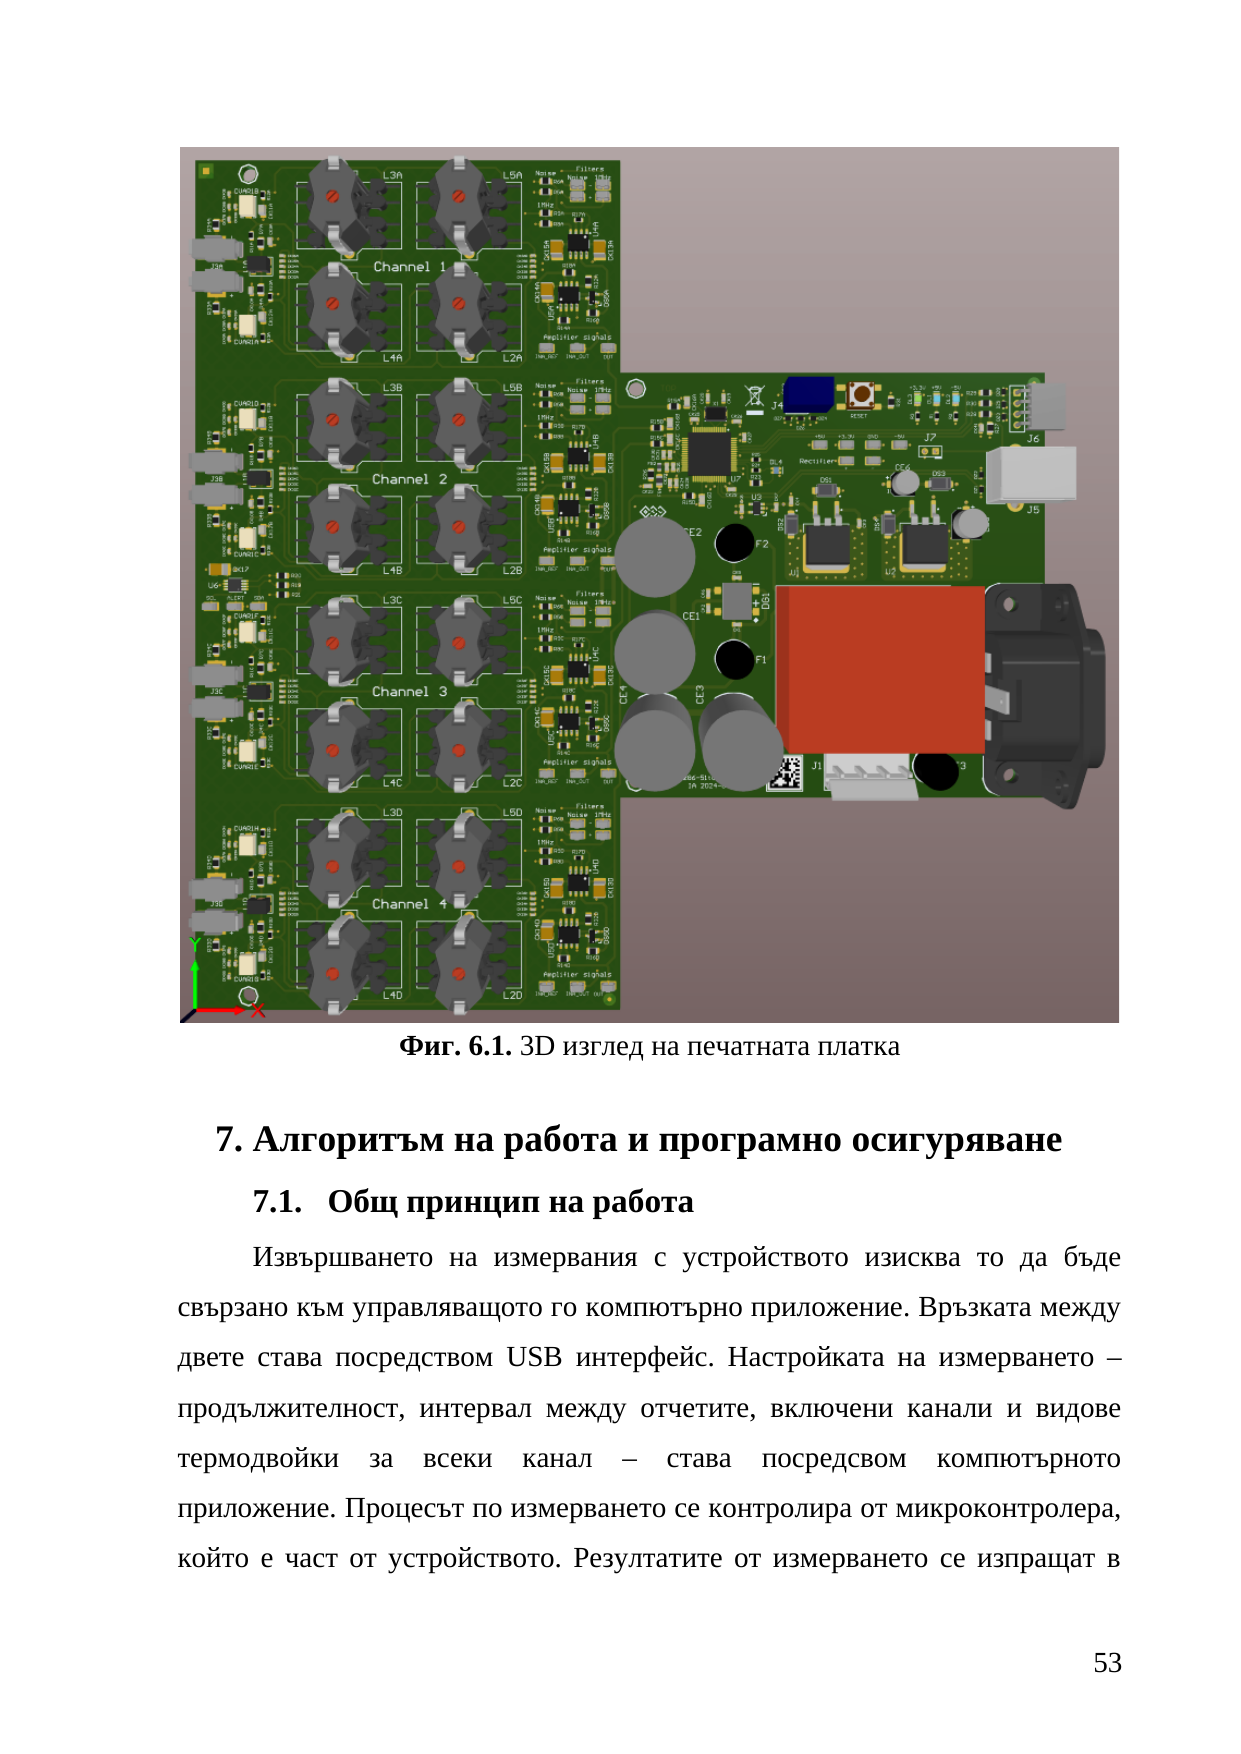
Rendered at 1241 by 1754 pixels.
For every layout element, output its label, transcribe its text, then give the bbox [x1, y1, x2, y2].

picture [180, 147, 1120, 1023]
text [177, 1239, 1122, 1574]
text Фиг. 6.1. 3D изглед на печатната платка [177, 1028, 1122, 1061]
subtitle Алгоритъм на работа и програмно осигуряване [215, 1117, 1122, 1160]
subtitle Общ принцип на работа [215, 1181, 1122, 1219]
